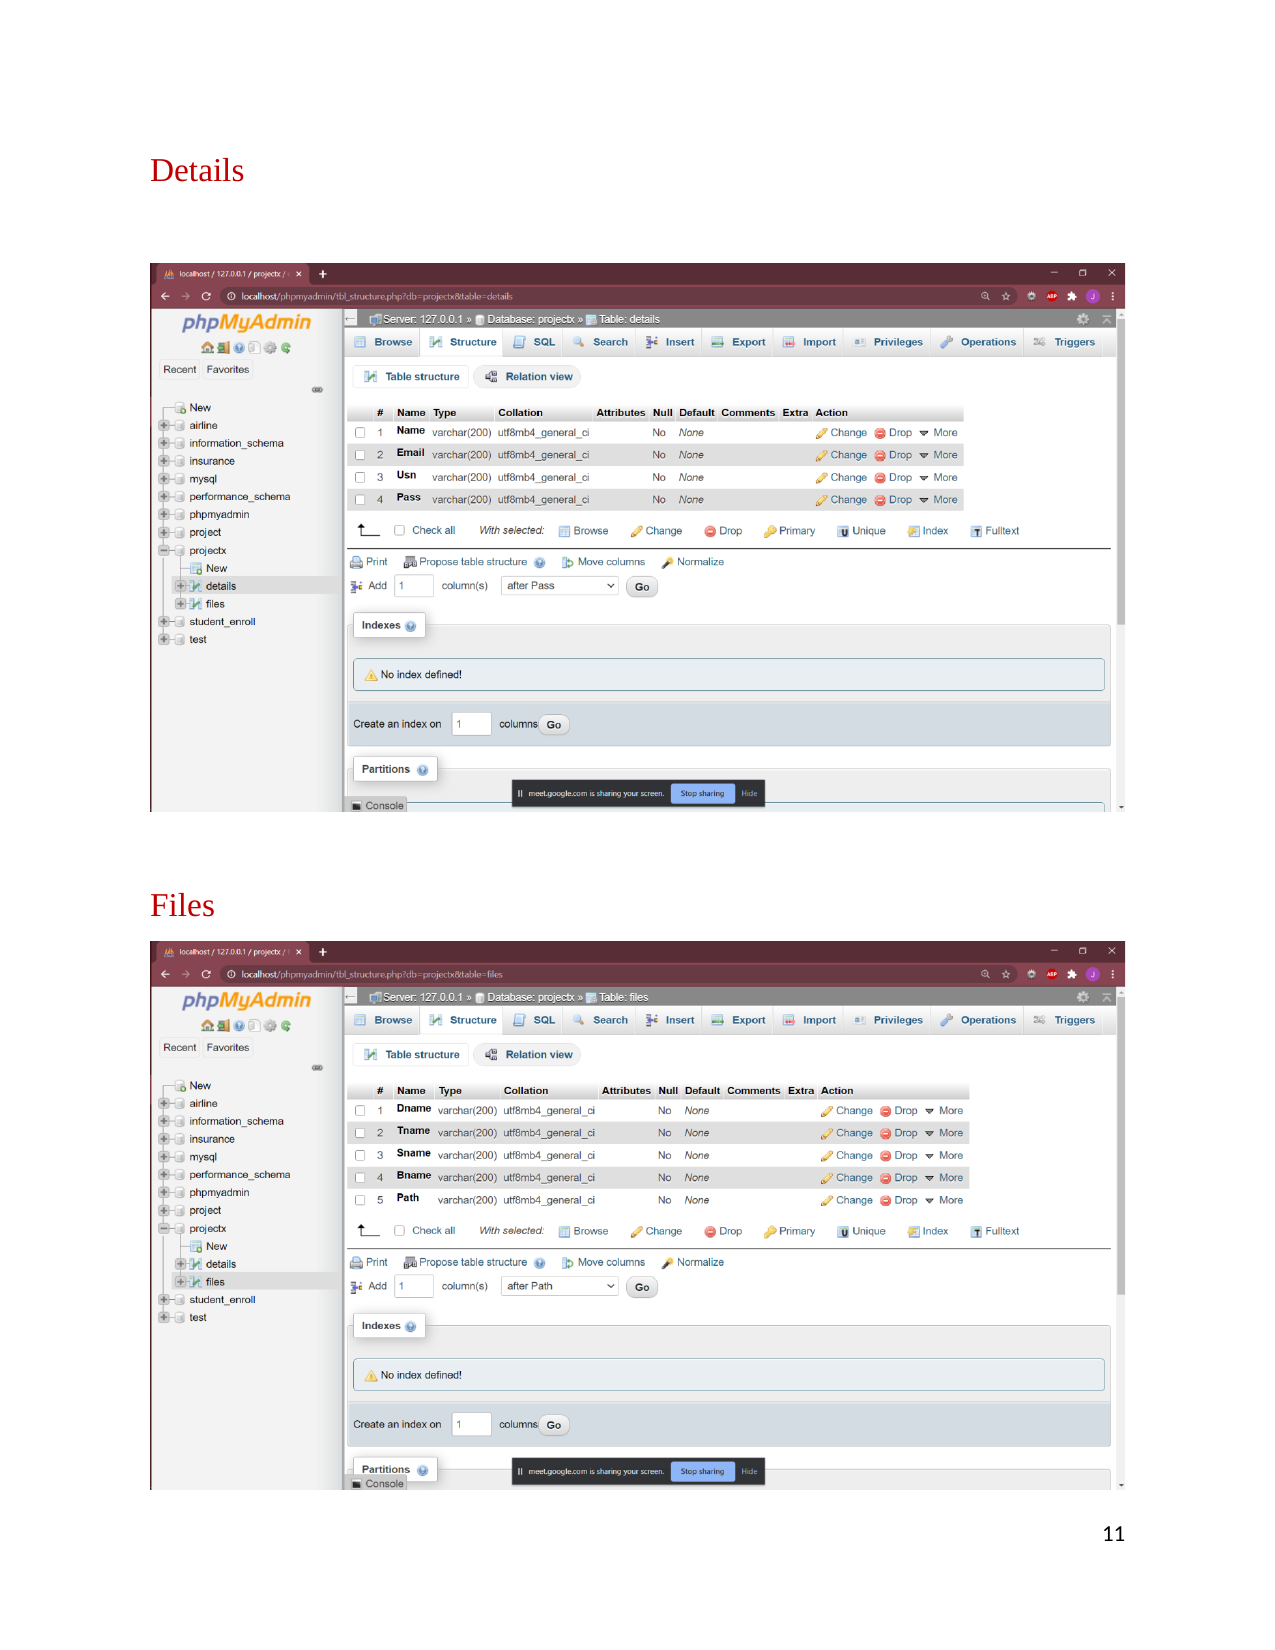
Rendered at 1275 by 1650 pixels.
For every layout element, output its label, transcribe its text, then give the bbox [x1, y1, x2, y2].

text Details [150, 150, 1125, 188]
picture [150, 263, 1125, 812]
text Files [150, 885, 1125, 923]
picture [150, 941, 1125, 1490]
